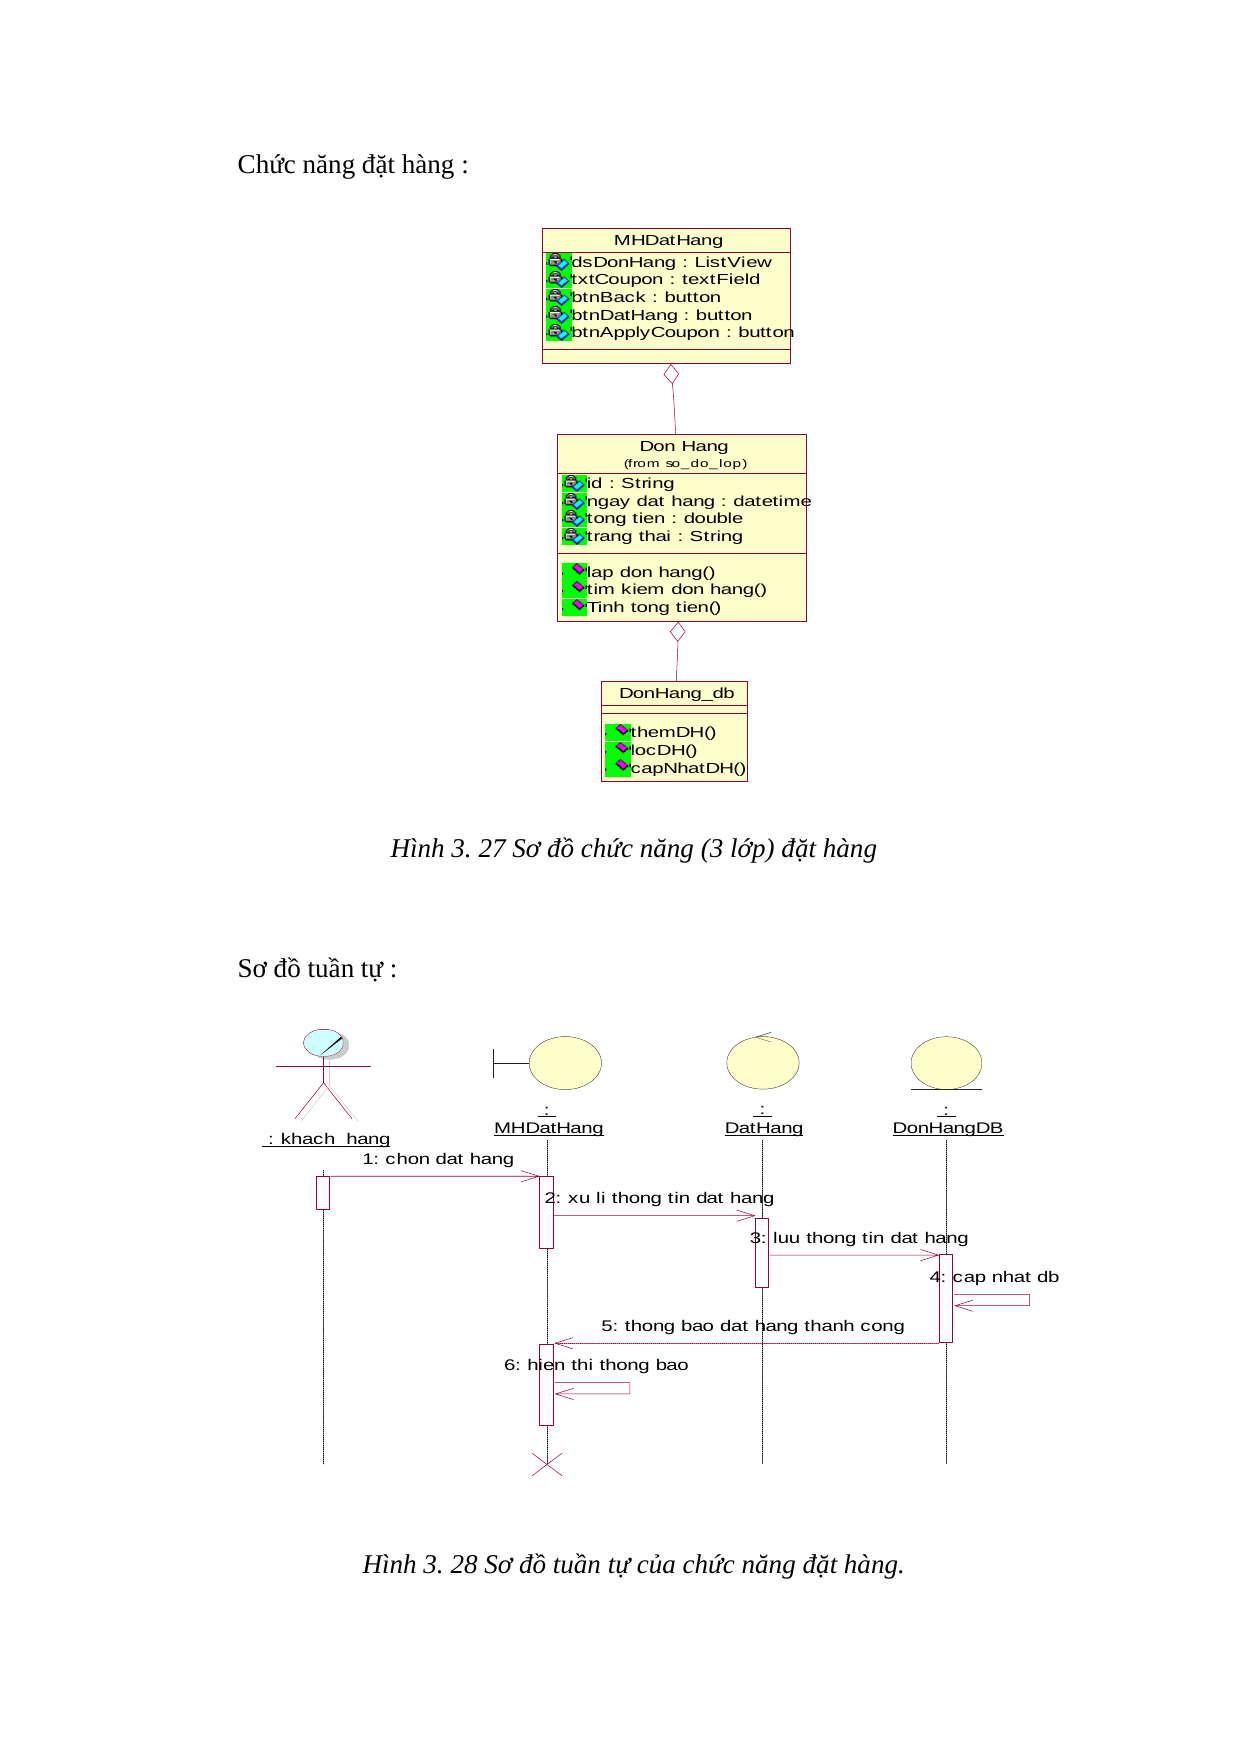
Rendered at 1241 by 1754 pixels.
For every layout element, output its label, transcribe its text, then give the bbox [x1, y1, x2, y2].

text Chức năng đặt hàng : [162, 148, 1122, 179]
text Sơ đồ tuần tự : [162, 953, 1122, 984]
text Hình 3. 28 Sơ đồ tuần tự của chức năng đặt hàng. [148, 1548, 1122, 1579]
text Hình 3. 27 Sơ đồ chức năng (3 lớp) đặt hàng [148, 832, 1122, 863]
